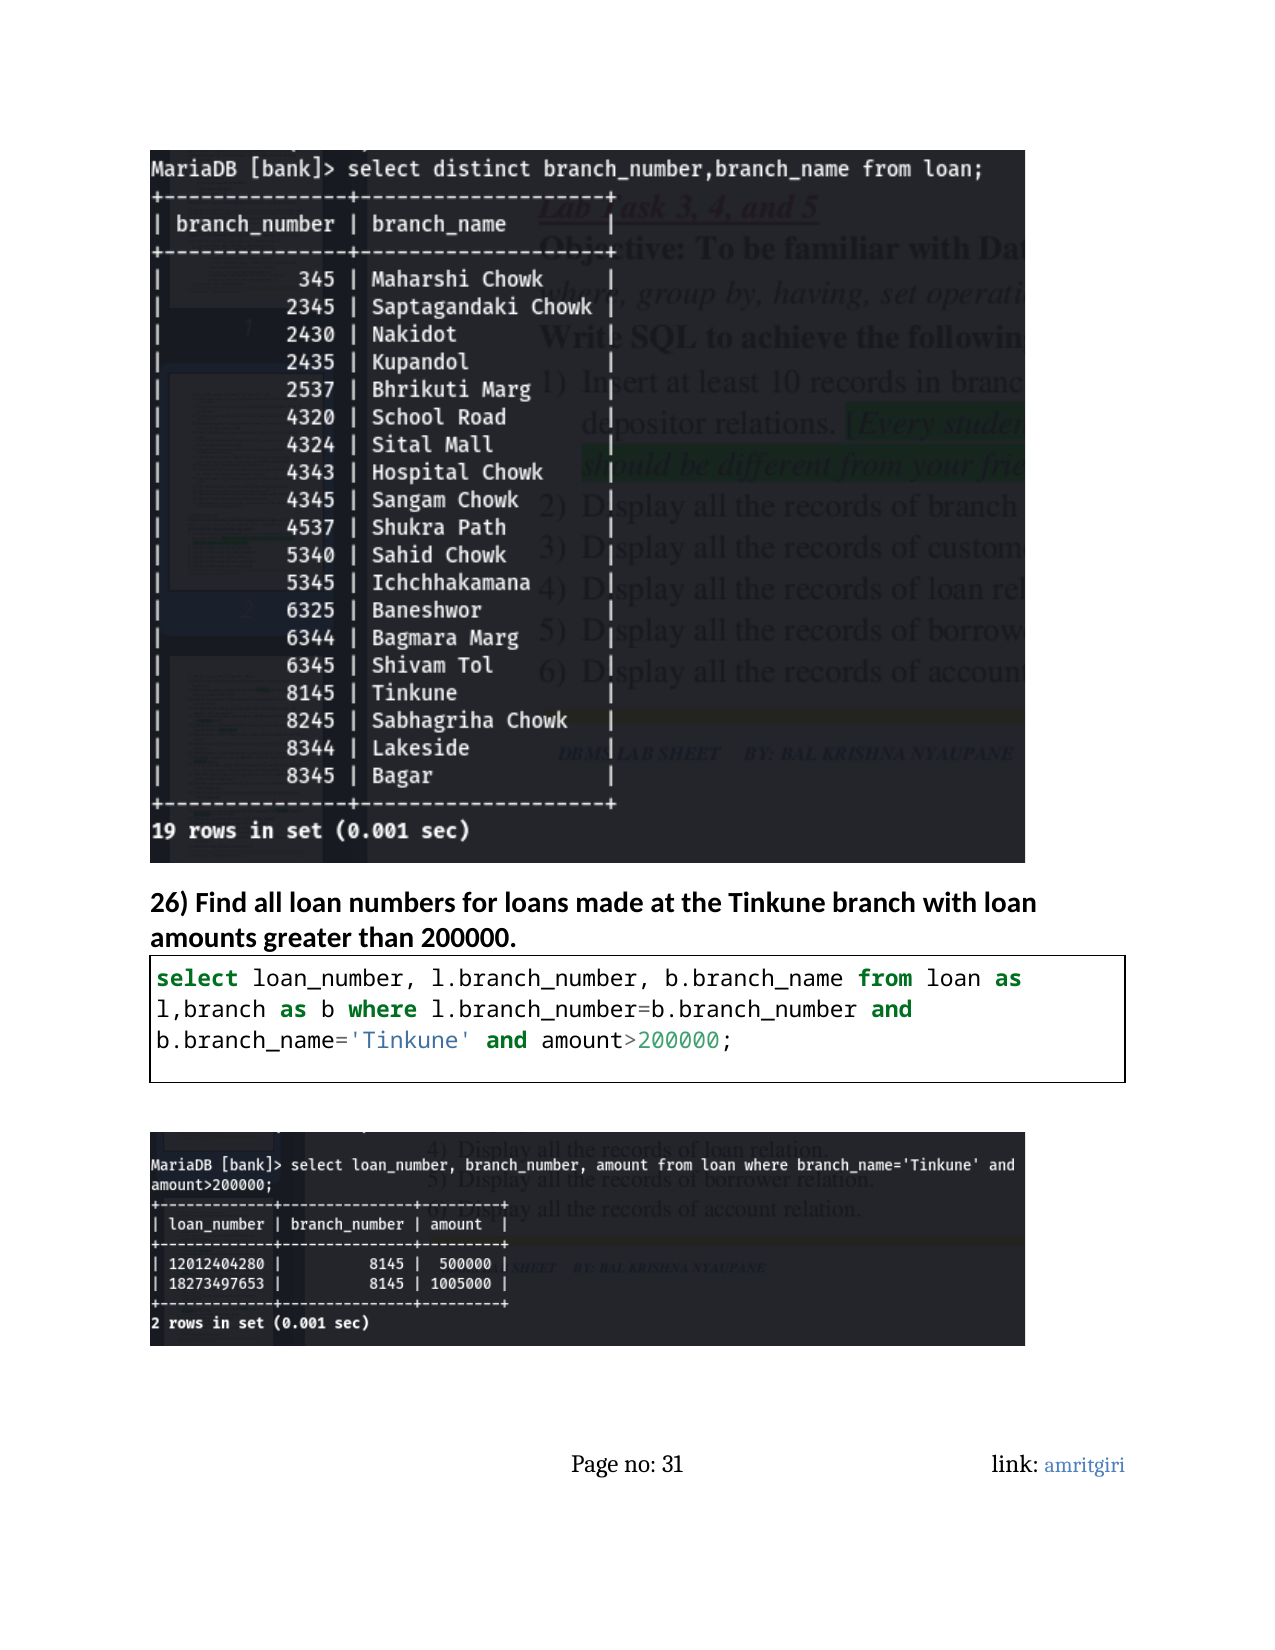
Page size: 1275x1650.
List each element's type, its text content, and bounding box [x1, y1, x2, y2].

subtitle 26) Find all loan numbers for loans made at the Tinkune branch with loan amounts greater than 200000. [150, 884, 1125, 955]
table_header select loan_number, l.branch_number, b.branch_name from loan as l,branch as b where l.branch_number=b.branch_number and b.branch_name='Tinkune' and amount>200000; [151, 956, 1124, 1082]
picture [150, 1132, 1025, 1346]
picture [150, 150, 1025, 863]
